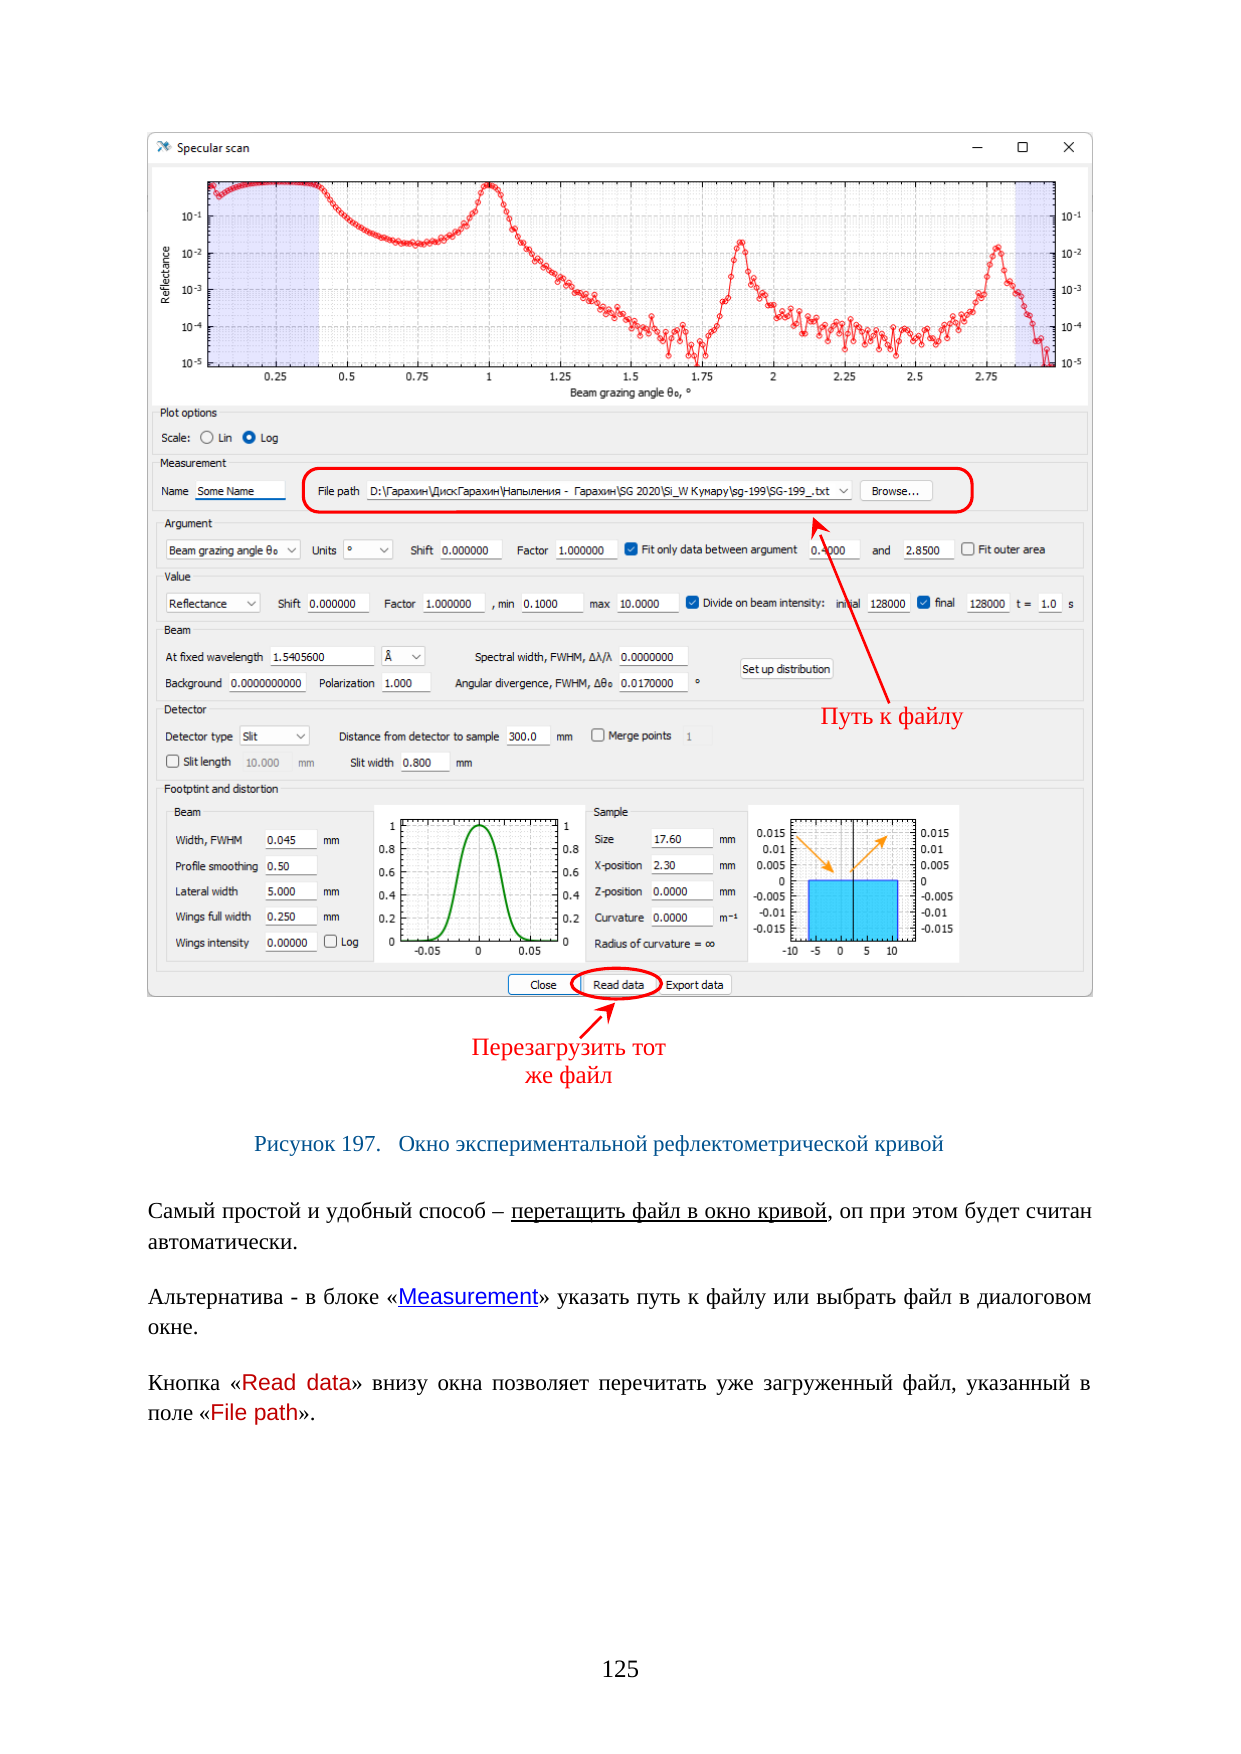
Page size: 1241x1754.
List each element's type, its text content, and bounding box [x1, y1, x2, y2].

text Кнопка «Read data» внизу окна позволяет перечитать уже загруженный файл, указанный в поле «File path». [148, 1368, 1093, 1425]
picture [574, 970, 659, 997]
picture [147, 132, 1093, 997]
list Окно экспериментальной рефлектометрической кривой [178, 997, 1093, 1156]
text Самый простой и удобный способ – перетащить файл в окно кривой, оп при этом будет считан автоматически. [148, 1197, 1093, 1254]
text Альтернатива - в блоке «Measurement» указать путь к файлу или выбрать файл в диалоговом окне. [148, 1283, 1093, 1339]
